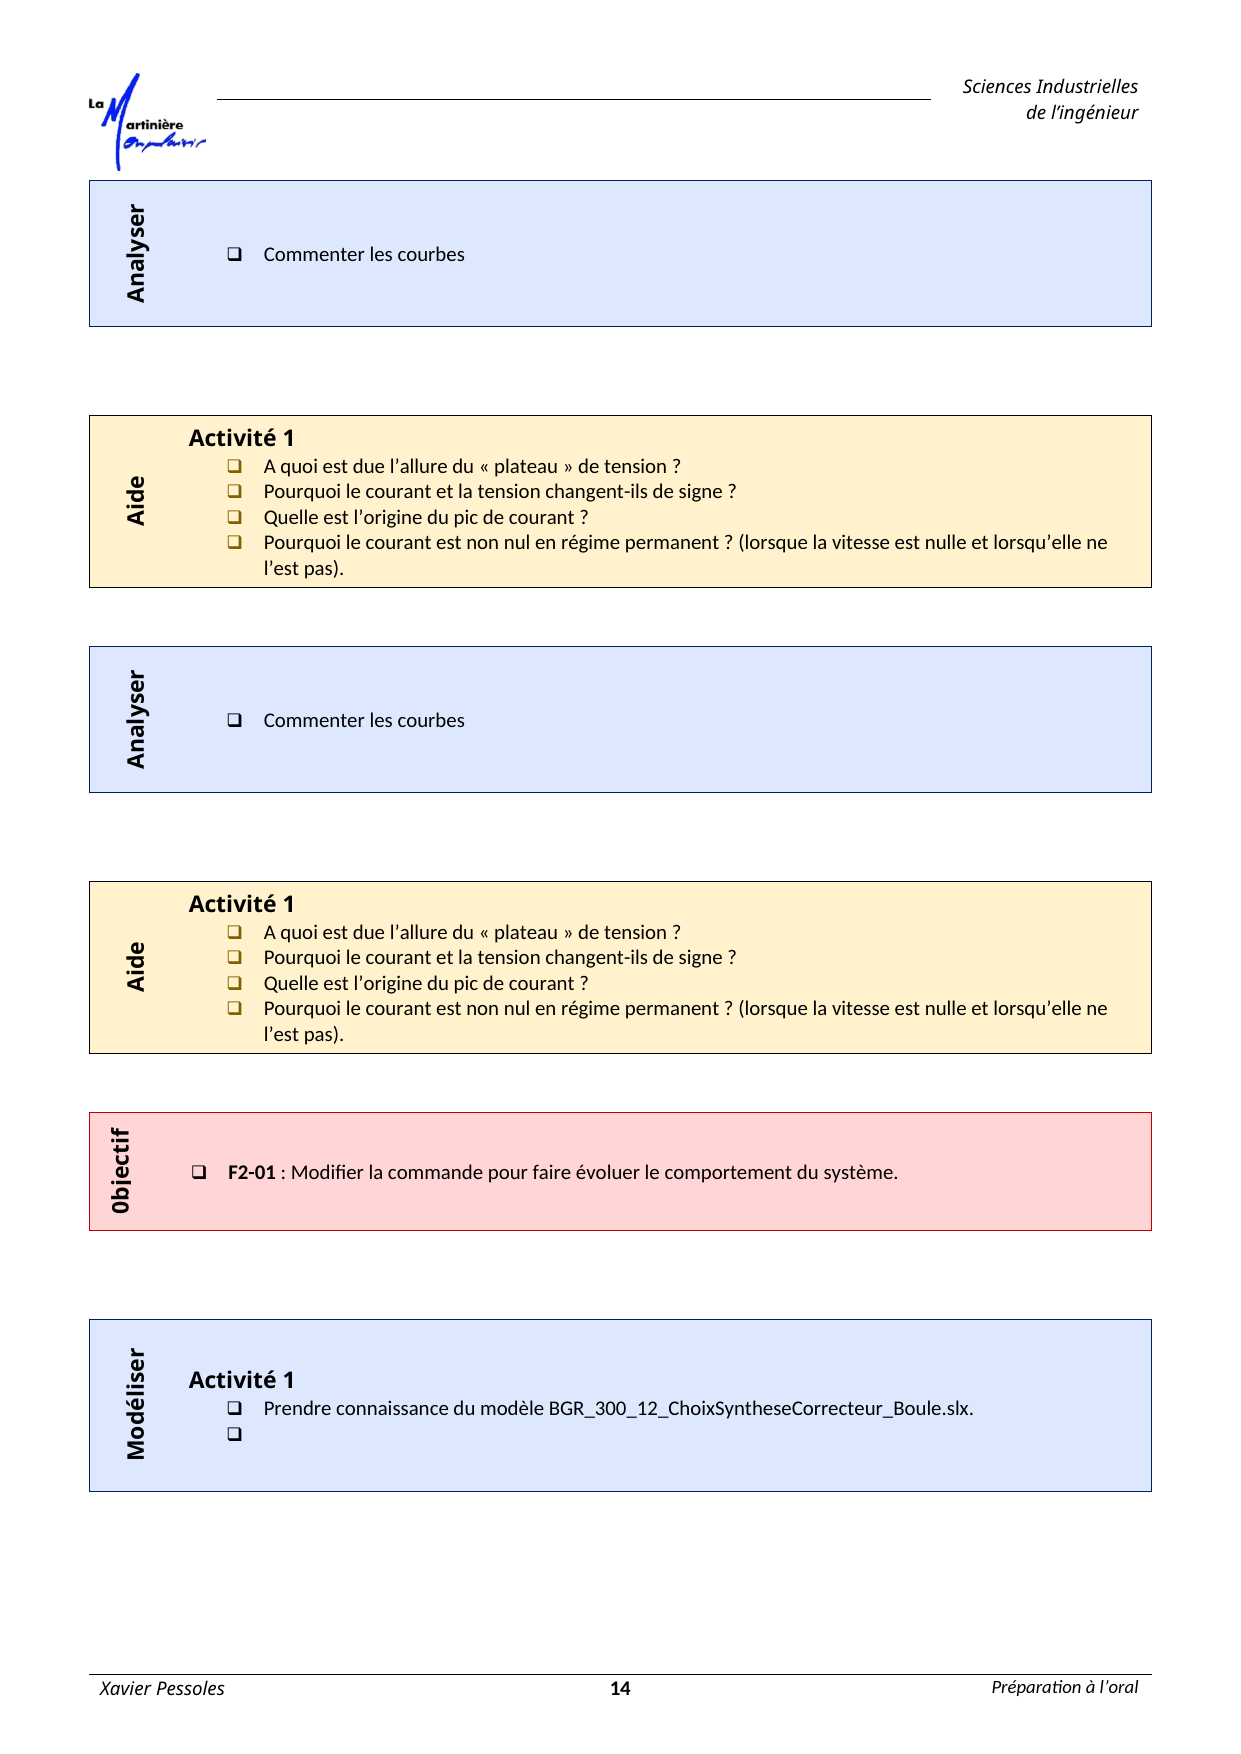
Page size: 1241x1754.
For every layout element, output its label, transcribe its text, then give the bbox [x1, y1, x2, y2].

table_header Aide [90, 416, 177, 587]
table_header Commenter les courbes [177, 647, 1151, 792]
picture [88, 73, 207, 171]
table_header Activité 1 A quoi est due l’allure du « plateau » de tension ? Pourquoi le courant et la tension changent-ils de signe ? Quelle est l’origine du pic de courant ? Pourquoi le courant est non nul en régime permanent ? (lorsque la vitesse est nulle et lorsqu’elle ne l’est pas). [177, 416, 1151, 587]
table_header 0bjectifs [90, 1113, 142, 1230]
table_header Analyser [90, 647, 177, 792]
table_header Activité 1 A quoi est due l’allure du « plateau » de tension ? Pourquoi le courant et la tension changent-ils de signe ? Quelle est l’origine du pic de courant ? Pourquoi le courant est non nul en régime permanent ? (lorsque la vitesse est nulle et lorsqu’elle ne l’est pas). [177, 882, 1151, 1053]
table_header Activité 1 Prendre connaissance du modèle BGR_300_12_ChoixSyntheseCorrecteur_Boule.slx. [177, 1320, 1151, 1491]
table_header Analyser [90, 181, 177, 326]
table_header Modéliser [90, 1320, 177, 1491]
table_header Commenter les courbes [177, 181, 1151, 326]
table_header F2-01 : Modifier la commande pour faire évoluer le comportement du système. [142, 1113, 1151, 1230]
table_header Aide [90, 882, 177, 1053]
